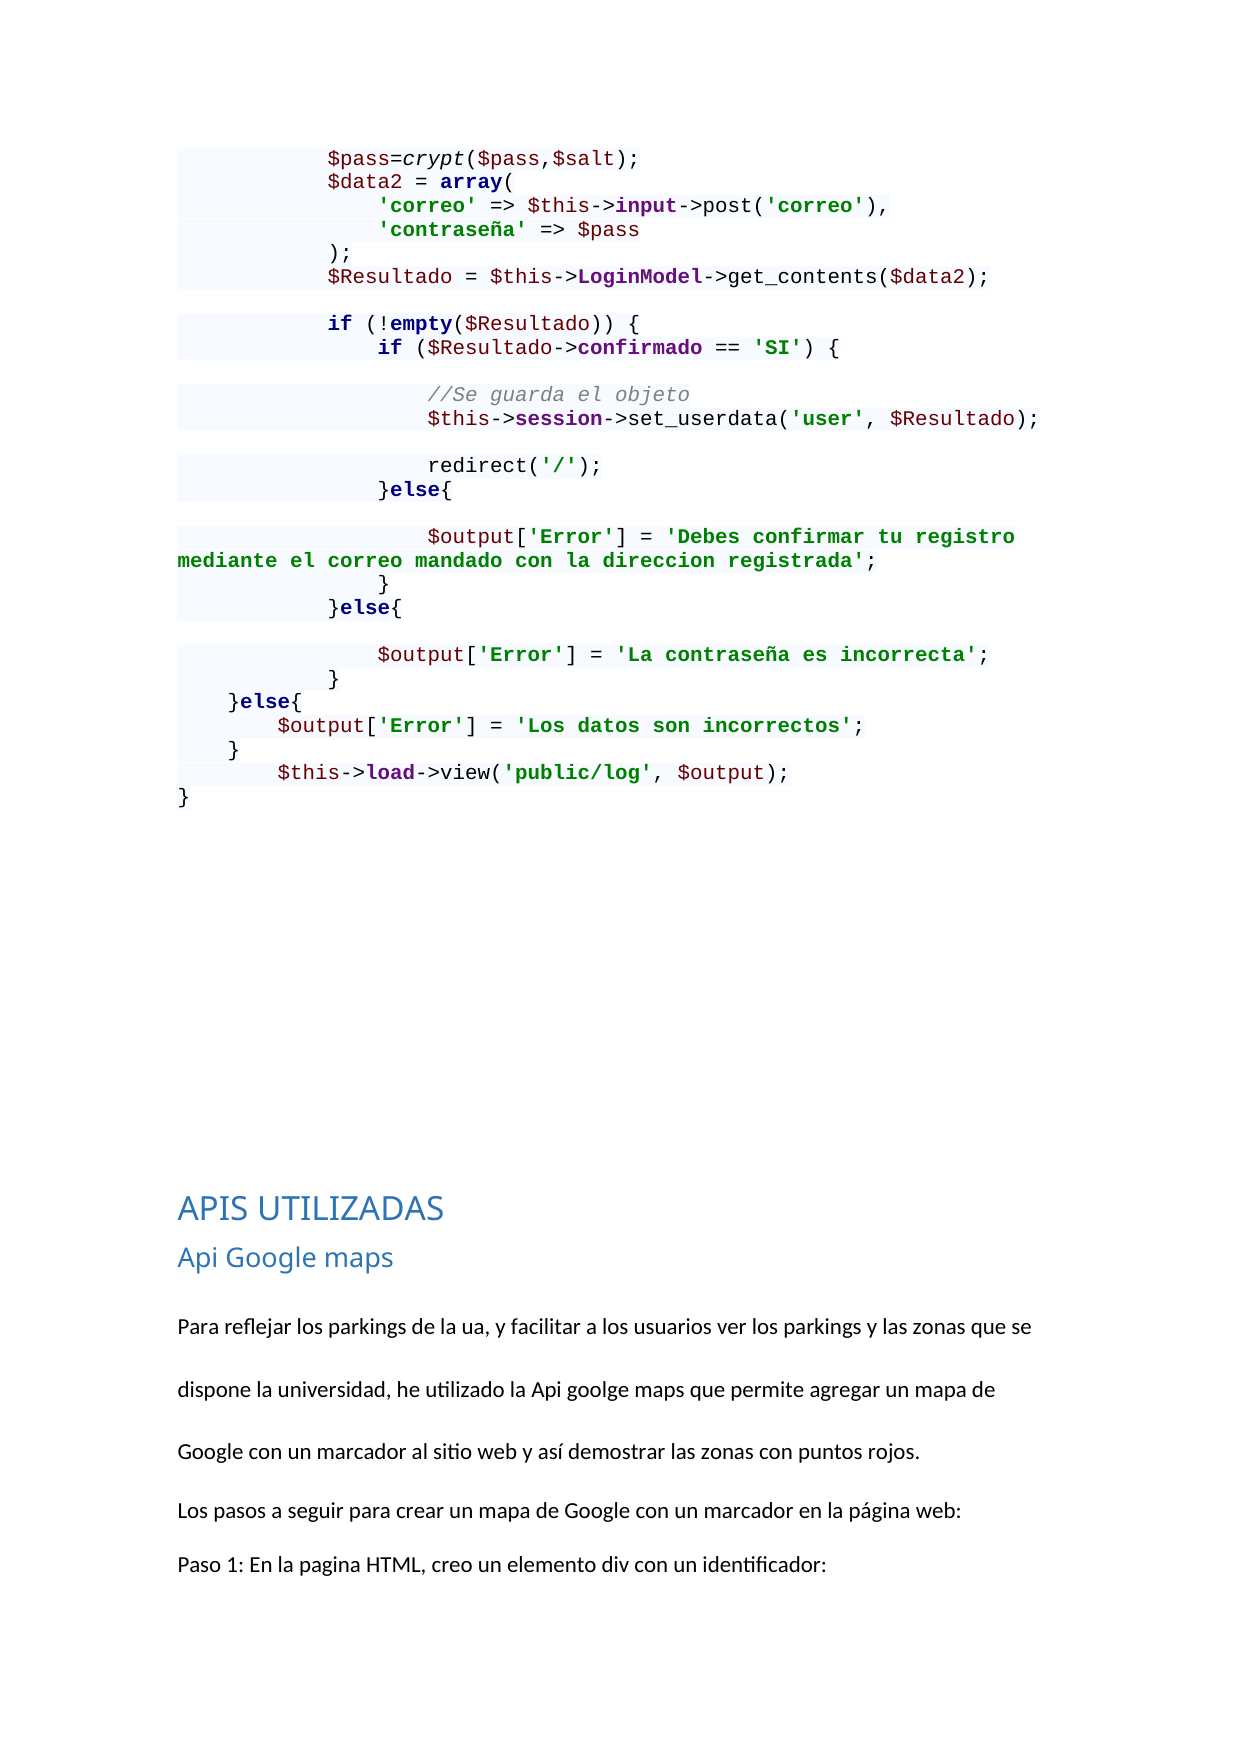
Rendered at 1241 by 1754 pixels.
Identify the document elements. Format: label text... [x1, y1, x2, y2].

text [177, 148, 1063, 810]
text Los pasos a seguir para crear un mapa de Google con un marcador en la página web: [177, 1497, 1063, 1525]
subtitle Api Google maps [177, 1238, 1063, 1275]
subtitle APIS UTILIZADAS [177, 1185, 1063, 1230]
text Paso 1: En la pagina HTML, creo un elemento div con un identificador: [177, 1550, 1063, 1578]
subtitle Para reflejar los parkings de la ua, y facilitar a los usuarios ver los parkings y las zonas que se dispone la universidad, he utilizado la Api goolge maps que permite agregar un mapa de Google con un marcador al sitio web y así demostrar las zonas con puntos rojos. [177, 1278, 1063, 1465]
